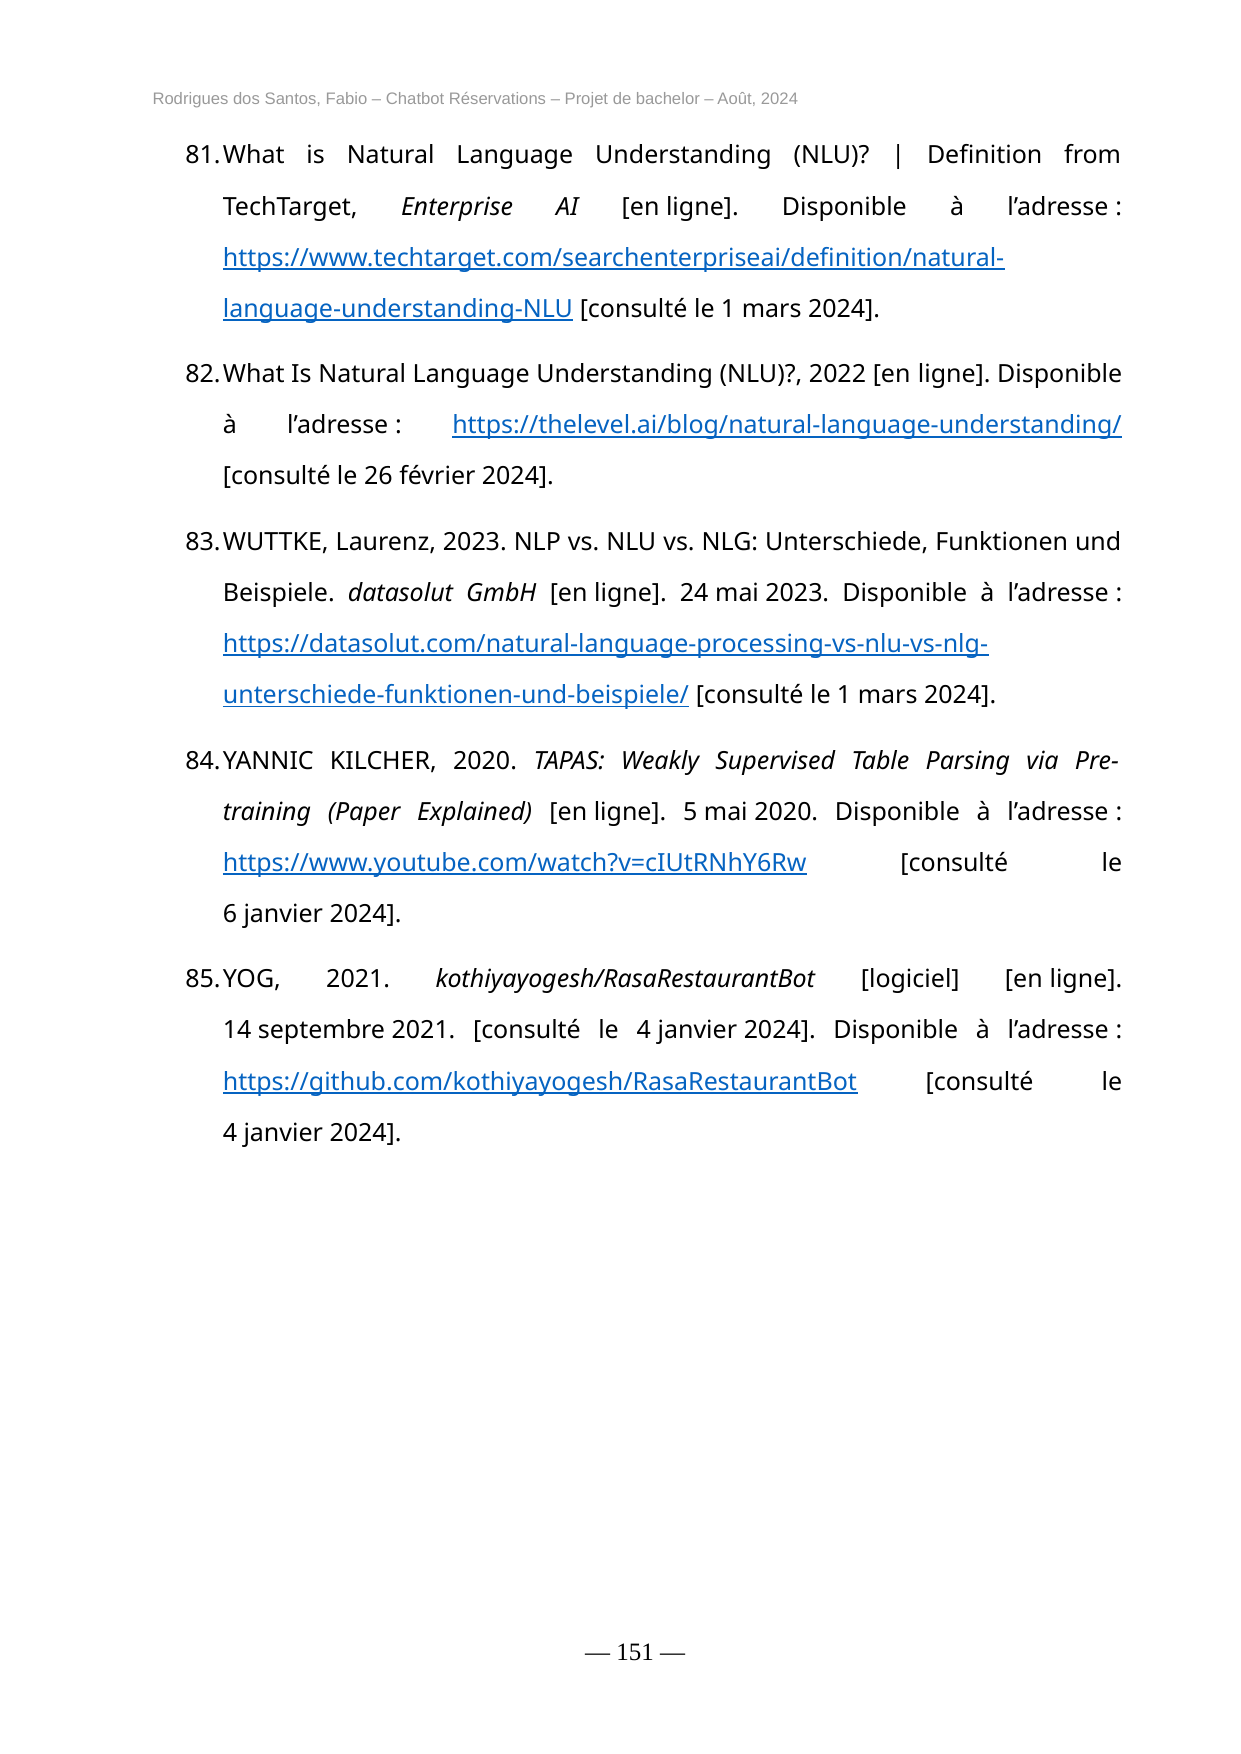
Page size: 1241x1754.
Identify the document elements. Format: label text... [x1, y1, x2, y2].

list YOG, 2021. kothiyayogesh/RasaRestaurantBot [logiciel] [en ligne]. 14 septembre 2021. [consulté le 4 janvier 2024]. Disponible à l’adresse : https://github.com/kothiyayogesh/RasaRestaurantBot [consulté le 4 janvier 2024]. [185, 961, 1122, 1148]
list What Is Natural Language Understanding (NLU)?, 2022 [en ligne]. Disponible à l’adresse : https://thelevel.ai/blog/natural-language-understanding/ [consulté le 26 février 2024]. [185, 356, 1122, 492]
list What is Natural Language Understanding (NLU)? | Definition from TechTarget, Enterprise AI [en ligne]. Disponible à l’adresse : https://www.techtarget.com/searchenterpriseai/definition/natural-language-understanding-NLU [consulté le 1 mars 2024]. [185, 137, 1122, 324]
list WUTTKE, Laurenz, 2023. NLP vs. NLU vs. NLG: Unterschiede, Funktionen und Beispiele. datasolut GmbH [en ligne]. 24 mai 2023. Disponible à l’adresse : https://datasolut.com/natural-language-processing-vs-nlu-vs-nlg-unterschiede-funktionen-und-beispiele/ [consulté le 1 mars 2024]. [185, 524, 1122, 711]
list YANNIC KILCHER, 2020. TAPAS: Weakly Supervised Table Parsing via Pre-training (Paper Explained) [en ligne]. 5 mai 2020. Disponible à l’adresse : https://www.youtube.com/watch?v=cIUtRNhY6Rw [consulté le 6 janvier 2024]. [185, 742, 1122, 929]
